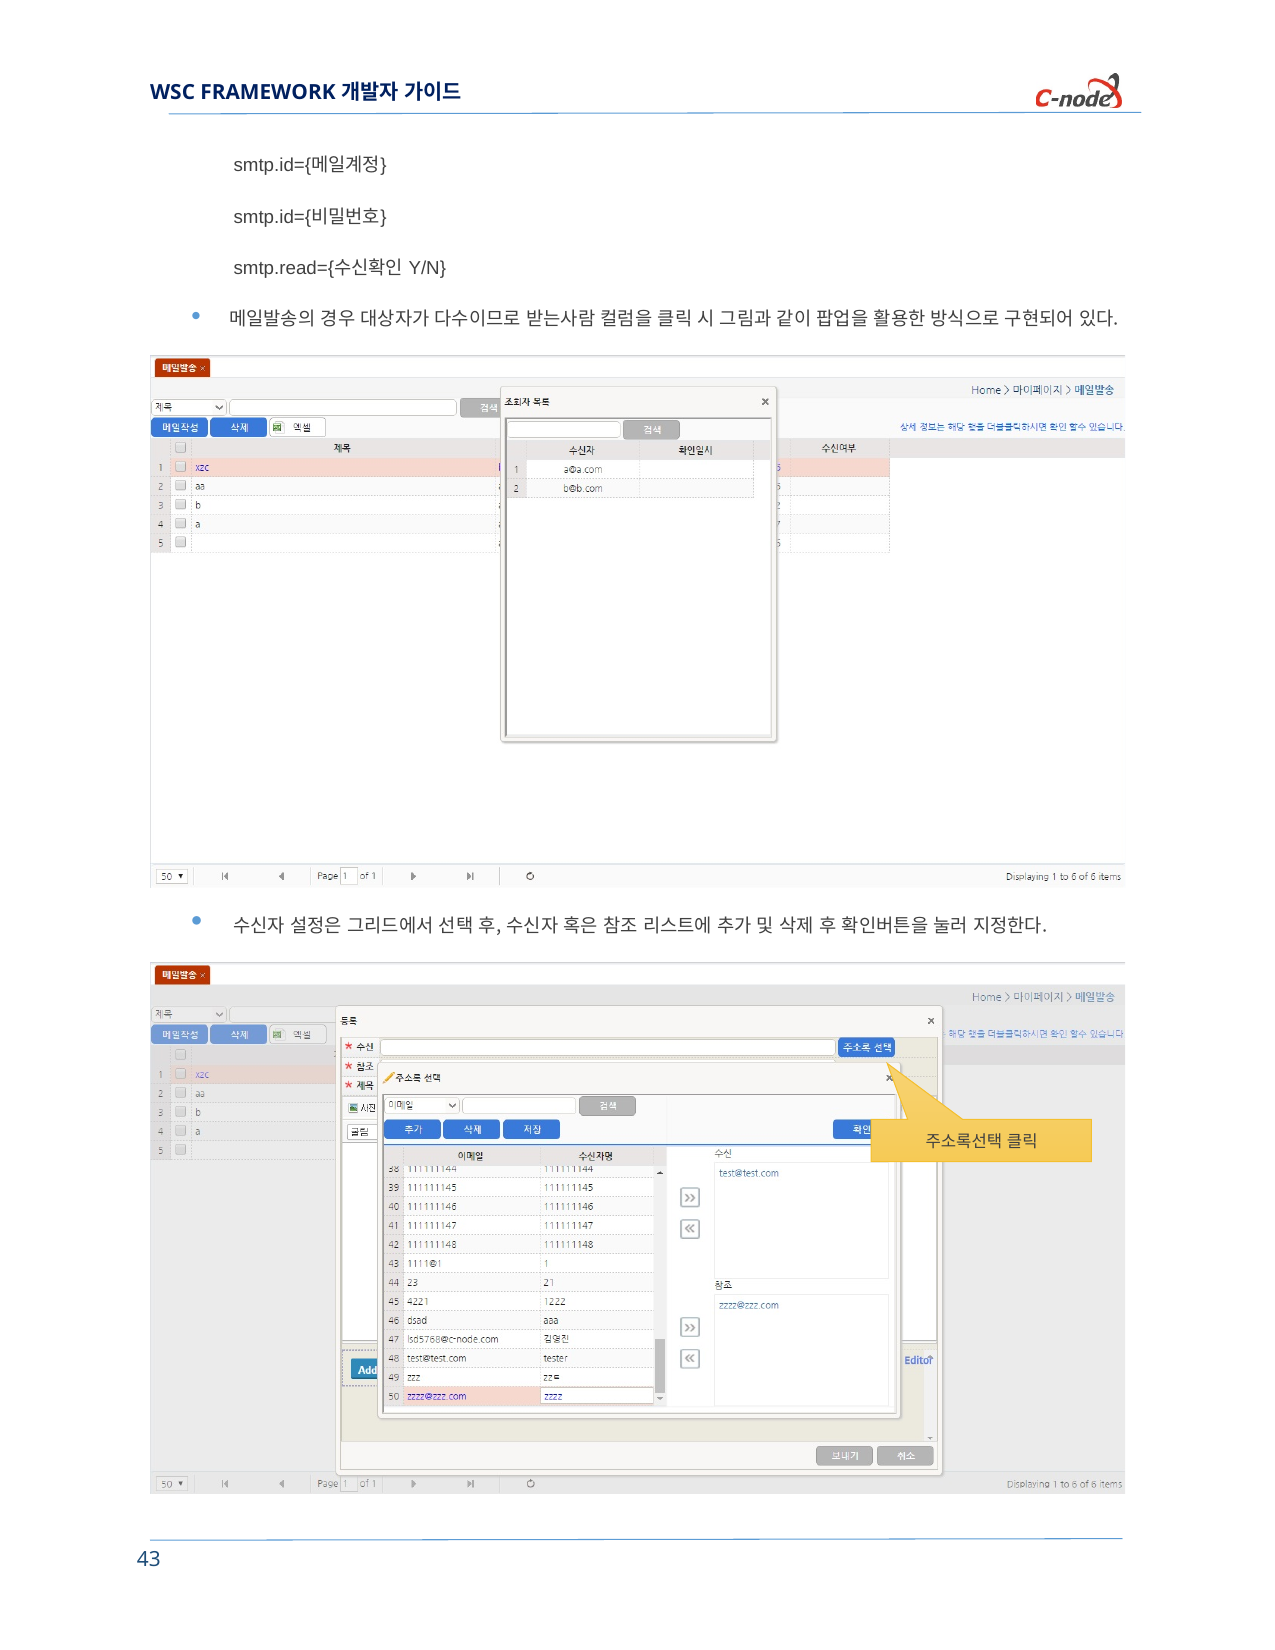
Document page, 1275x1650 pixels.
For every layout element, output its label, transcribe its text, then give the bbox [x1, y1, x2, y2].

picture [1036, 73, 1122, 108]
text smtp.id={메일계정} [233, 150, 1125, 177]
list 메일발송의 경우 대상자가 다수이므로 받는사람 컬럼을 클릭 시 그림과 같이 팝업을 활용한 방식으로 구현되어 있다. [192, 304, 1125, 331]
text smtp.id={비밀번호} [233, 201, 1125, 228]
picture [150, 355, 1125, 888]
text smtp.read={수신확인 Y/N} [233, 253, 1125, 280]
list 수신자 설정은 그리드에서 선택 후, 수신자 혹은 참조 리스트에 추가 및 삭제 후 확인버튼을 눌러 지정한다. [192, 911, 1125, 938]
picture [150, 962, 1125, 1494]
